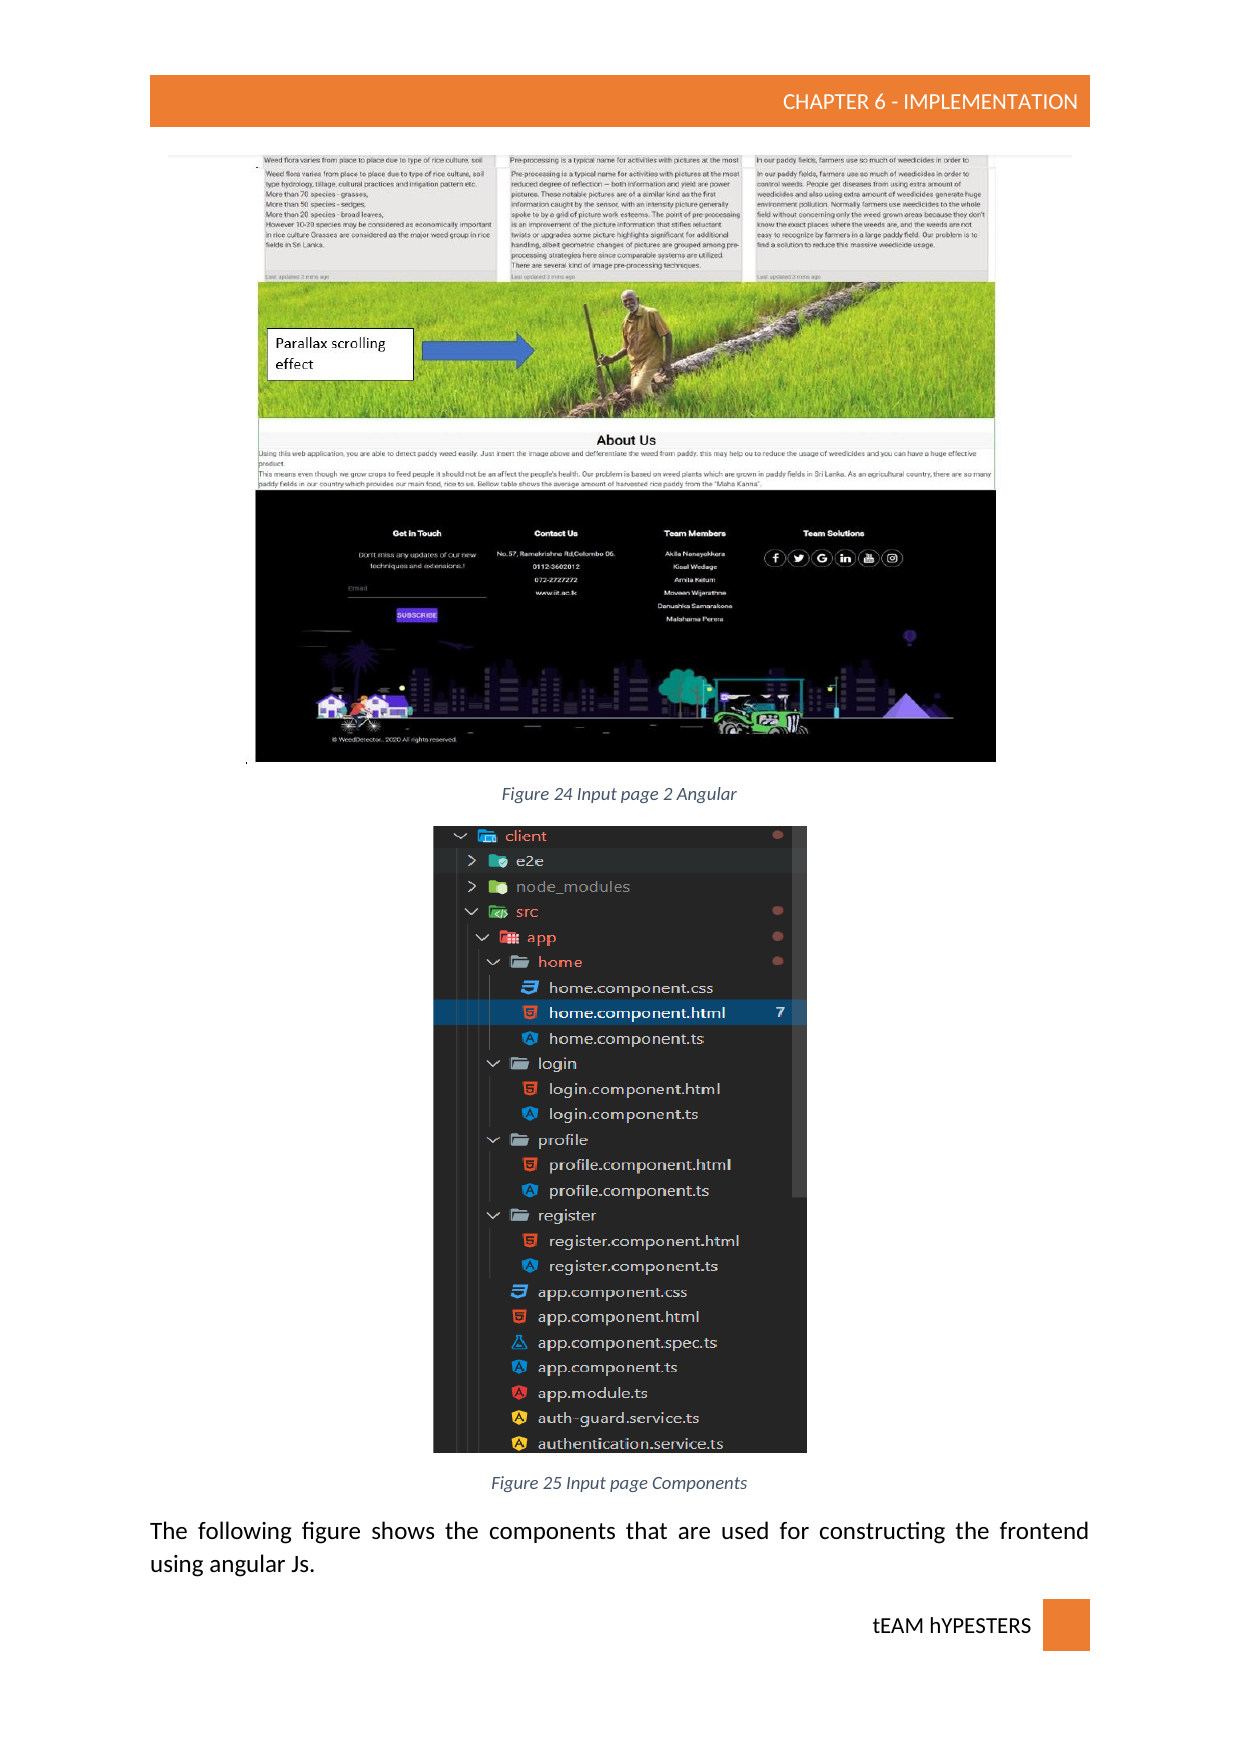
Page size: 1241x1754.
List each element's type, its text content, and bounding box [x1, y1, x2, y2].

picture [167, 155, 1073, 764]
text The following figure shows the components that are used for constructing the frontend using angular Js. [150, 1515, 1090, 1578]
text Figure 25 Input page Components [150, 1471, 1090, 1494]
picture [433, 826, 807, 1453]
text Figure 24 Input page 2 Angular [150, 782, 1090, 805]
